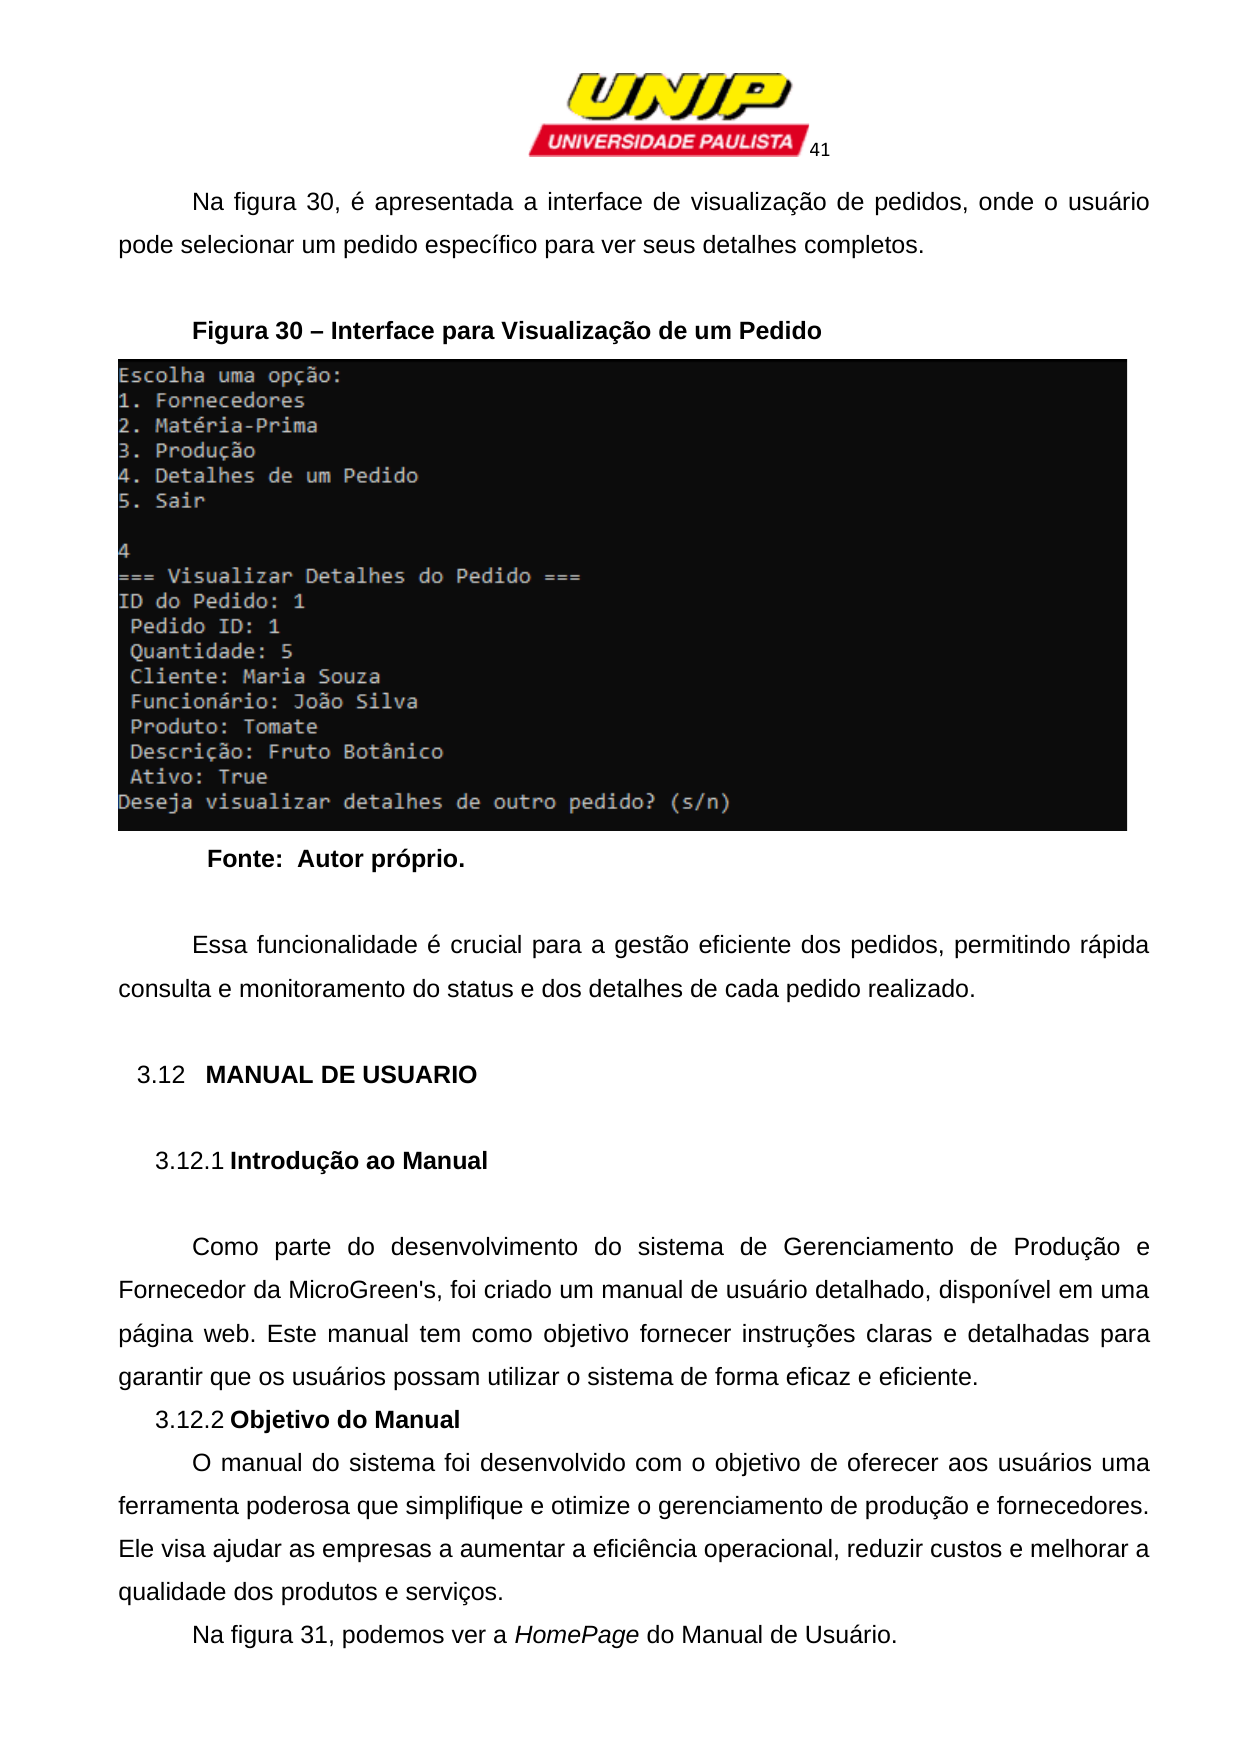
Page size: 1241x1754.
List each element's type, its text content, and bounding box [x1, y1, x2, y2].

list Introdução ao Manual [155, 1146, 1152, 1175]
text O manual do sistema foi desenvolvido com o objetivo de oferecer aos usuários uma ferramenta poderosa que simplifique e otimize o gerenciamento de produção e fornecedores. Ele visa ajudar as empresas a aumentar a eficiência operacional, reduzir custos e melhorar a qualidade dos produtos e serviços. [118, 1448, 1152, 1606]
text Figura 30 – Interface para Visualização de um Pedido [192, 316, 1152, 345]
picture [118, 359, 1128, 831]
text Na figura 31, podemos ver a HomePage do Manual de Usuário. [118, 1620, 1152, 1649]
list MANUAL DE USUARIO [137, 1060, 1152, 1088]
text Como parte do desenvolvimento do sistema de Gerenciamento de Produção e Fornecedor da MicroGreen's, foi criado um manual de usuário detalhado, disponível em uma página web. Este manual tem como objetivo fornecer instruções claras e detalhadas para garantir que os usuários possam utilizar o sistema de forma eficaz e eficiente. [118, 1232, 1152, 1390]
list Objetivo do Manual [155, 1405, 1152, 1433]
text Na figura 30, é apresentada a interface de visualização de pedidos, onde o usuário pode selecionar um pedido específico para ver seus detalhes completos. [118, 187, 1152, 259]
text Fonte: Autor próprio. [133, 844, 1152, 873]
picture [528, 73, 810, 157]
text Essa funcionalidade é crucial para a gestão eficiente dos pedidos, permitindo rápida consulta e monitoramento do status e dos detalhes de cada pedido realizado. [118, 930, 1152, 1002]
